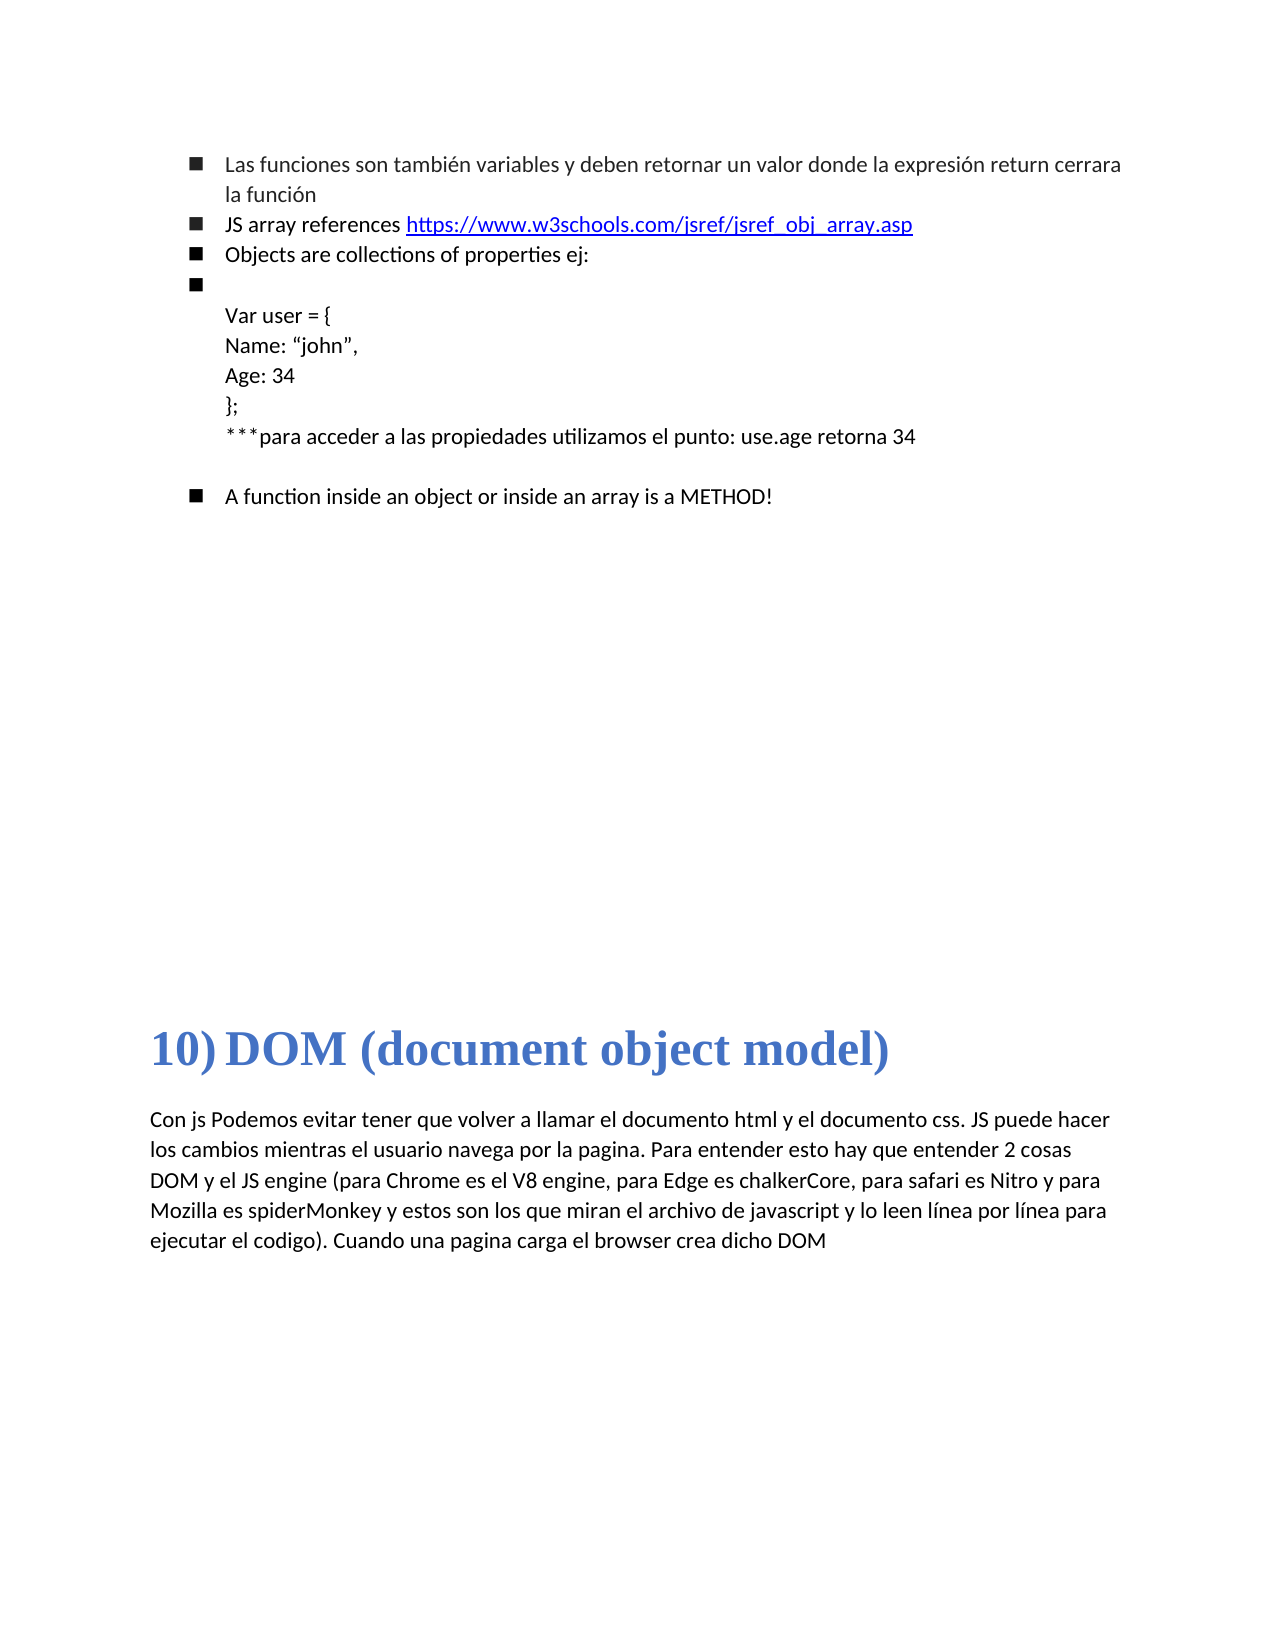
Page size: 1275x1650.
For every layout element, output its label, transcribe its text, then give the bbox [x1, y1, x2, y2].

list ***para acceder a las propiedades utilizamos el punto: use.age retorna 34 [225, 422, 1125, 450]
list Age: 34 [225, 361, 1125, 389]
subtitle DOM (document object model) [150, 1019, 1125, 1076]
list Las funciones son también variables y deben retornar un valor donde la expresión return cerrara la función [187, 150, 1125, 208]
list Var user = { [225, 301, 1125, 329]
list }; [225, 392, 1125, 420]
list A function inside an object or inside an array is a METHOD! [187, 482, 1125, 510]
list Objects are collections of properties ej: [187, 241, 1125, 269]
text Con js Podemos evitar tener que volver a llamar el documento html y el documento css. JS puede hacer los cambios mientras el usuario navega por la pagina. Para entender esto hay que entender 2 cosas DOM y el JS engine (para Chrome es el V8 engine, para Edge es chalkerCore, para safari es Nitro y para Mozilla es spiderMonkey y estos son los que miran el archivo de javascript y lo leen línea por línea para ejecutar el codigo). Cuando una pagina carga el browser crea dicho DOM [150, 1105, 1125, 1254]
list Name: “john”, [225, 331, 1125, 359]
list JS array references https://www.w3schools.com/jsref/jsref_obj_array.asp [187, 210, 1125, 238]
